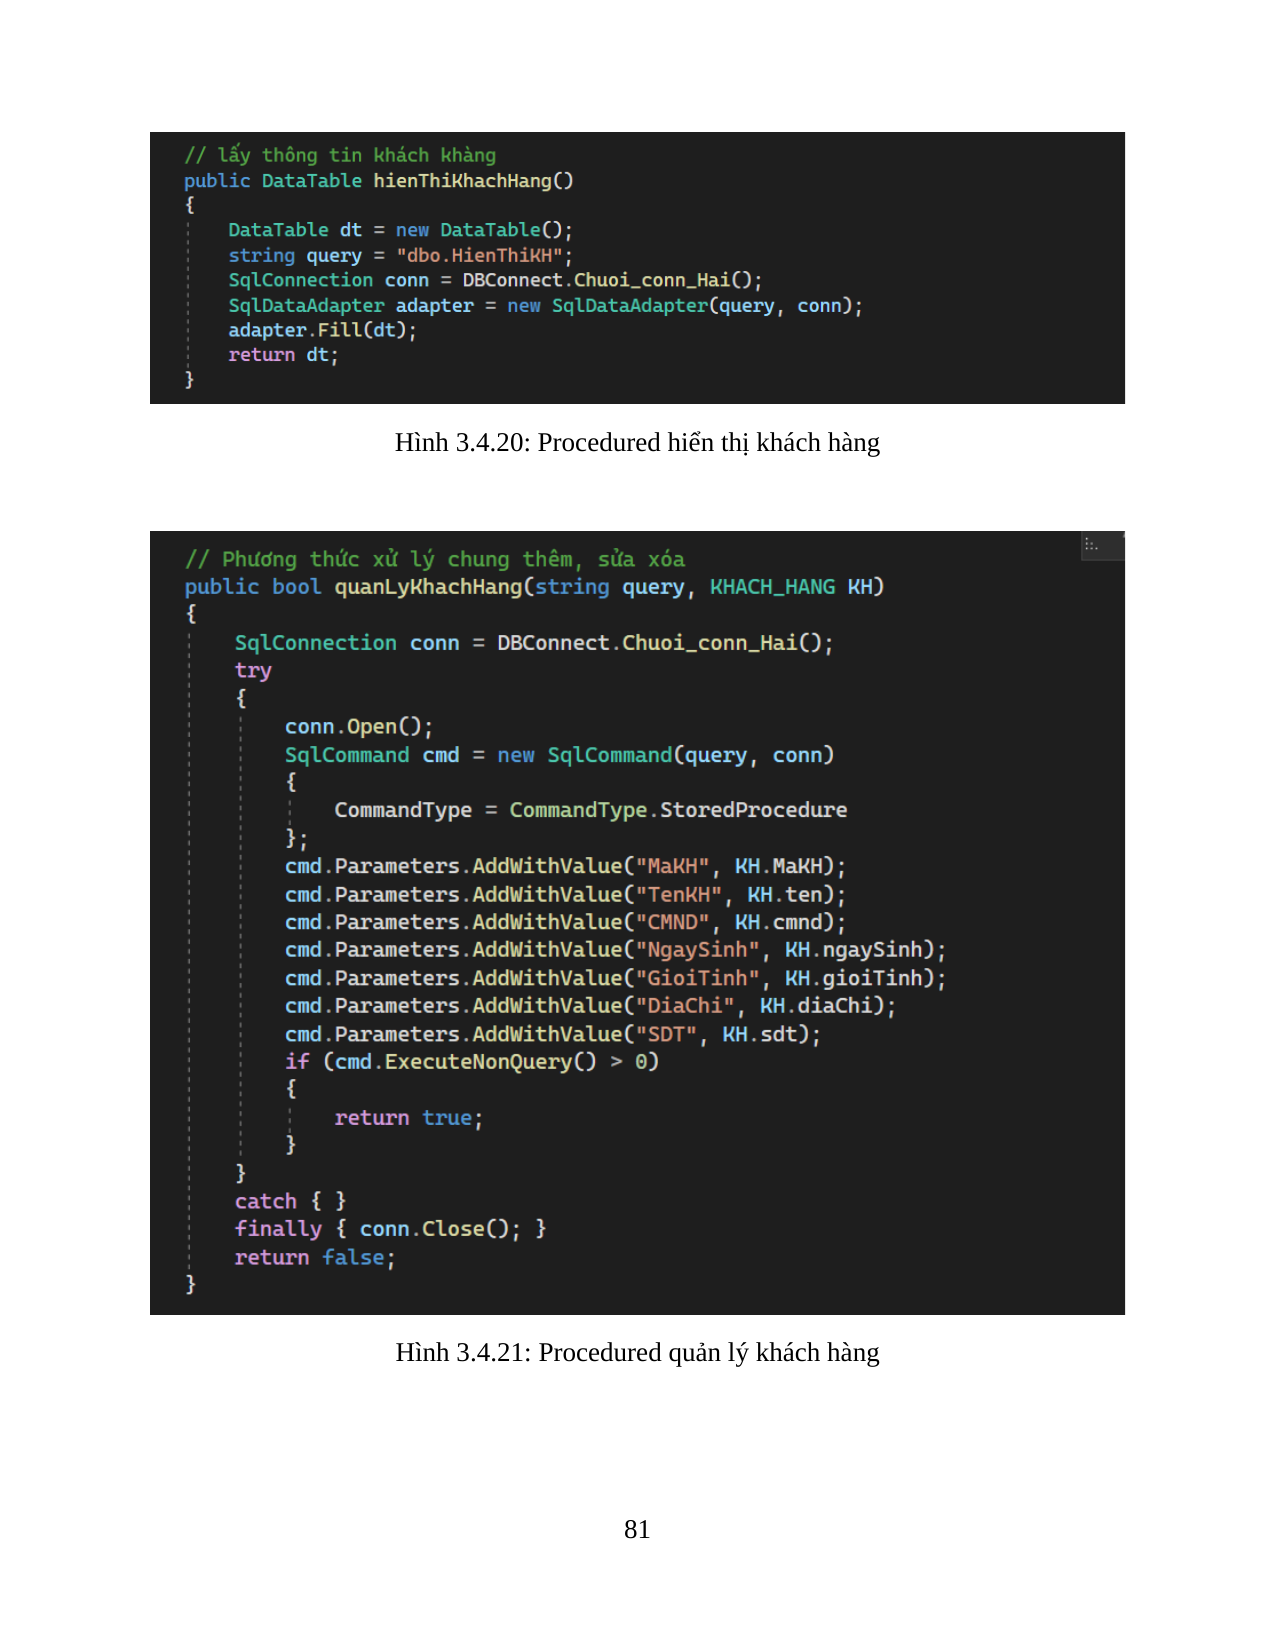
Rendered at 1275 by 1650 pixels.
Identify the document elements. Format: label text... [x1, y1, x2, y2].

picture [150, 531, 1125, 1315]
text Hình 3.4.20: Procedured hiển thị khách hàng [150, 426, 1125, 457]
picture [150, 132, 1125, 404]
text Hình 3.4.21: Procedured quản lý khách hàng [150, 1336, 1125, 1367]
